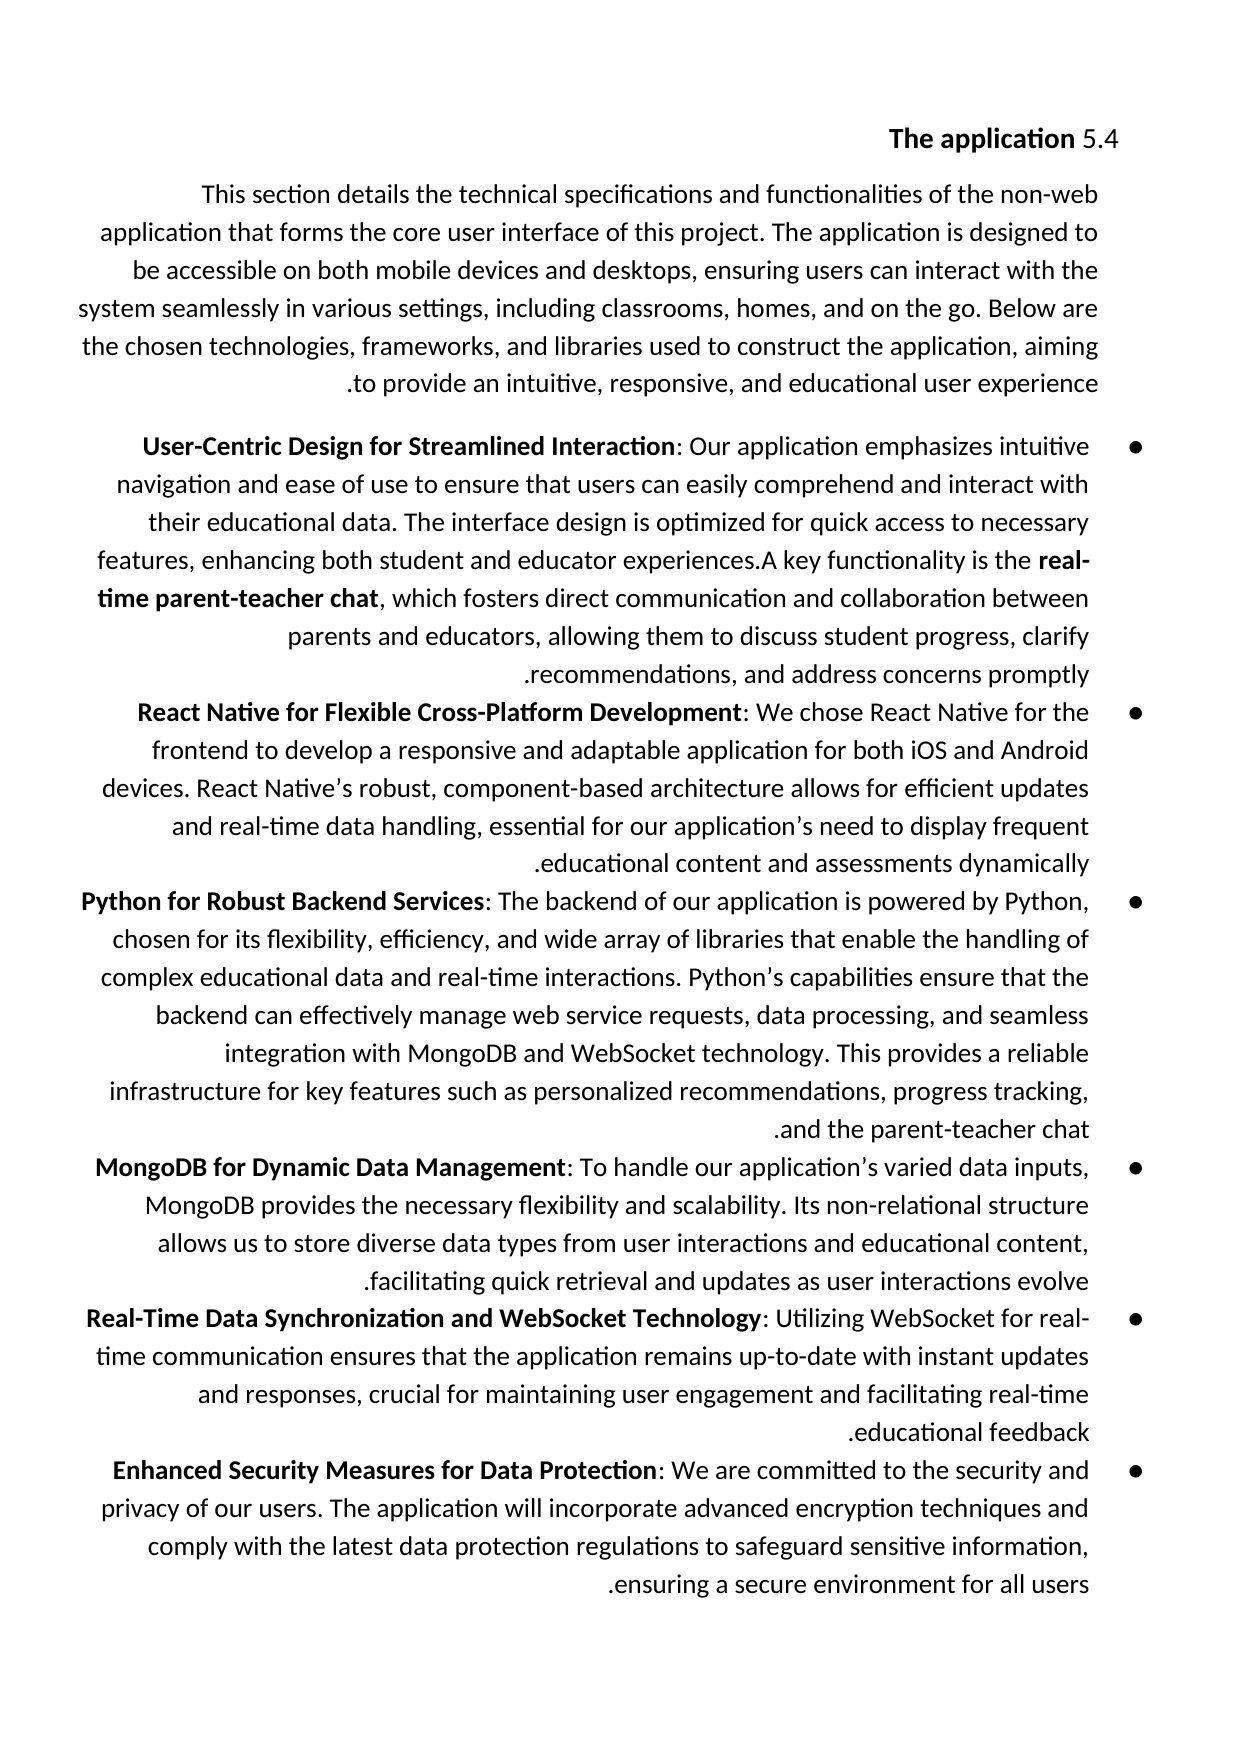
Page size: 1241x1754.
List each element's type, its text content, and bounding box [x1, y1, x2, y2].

text This section details the technical specifications and functionalities of the non-web application that forms the core user interface of this project. The application is designed to be accessible on both mobile devices and desktops, ensuring users can interact with the system seamlessly in various settings, including classrooms, homes, and on the go. Below are the chosen technologies, frameworks, and libraries used to construct the application, aiming to provide an intuitive, responsive, and educational user experience. [75, 177, 1099, 399]
list React Native for Flexible Cross-Platform Development: We chose React Native for the frontend to develop a responsive and adaptable application for both iOS and Android devices. React Native’s robust, component-based architecture allows for efficient updates and real-time data handling, essential for our application’s need to display frequent educational content and assessments dynamically. [75, 695, 1128, 879]
list Enhanced Security Measures for Data Protection: We are committed to the security and privacy of our users. The application will incorporate advanced encryption techniques and comply with the latest data protection regulations to safeguard sensitive information, ensuring a secure environment for all users. [75, 1453, 1128, 1600]
list Python for Robust Backend Services: The backend of our application is powered by Python, chosen for its flexibility, efficiency, and wide array of libraries that enable the handling of complex educational data and real-time interactions. Python’s capabilities ensure that the backend can effectively manage web service requests, data processing, and seamless integration with MongoDB and WebSocket technology. This provides a reliable infrastructure for key features such as personalized recommendations, progress tracking, and the parent-teacher chat. [75, 884, 1128, 1145]
list MongoDB for Dynamic Data Management: To handle our application’s varied data inputs, MongoDB provides the necessary flexibility and scalability. Its non-relational structure allows us to store diverse data types from user interactions and educational content, facilitating quick retrieval and updates as user interactions evolve. [75, 1150, 1128, 1297]
subtitle 5.4 The application [75, 121, 1165, 156]
list Real-Time Data Synchronization and WebSocket Technology: Utilizing WebSocket for real-time communication ensures that the application remains up-to-date with instant updates and responses, crucial for maintaining user engagement and facilitating real-time educational feedback. [75, 1302, 1128, 1448]
list User-Centric Design for Streamlined Interaction: Our application emphasizes intuitive navigation and ease of use to ensure that users can easily comprehend and interact with their educational data. The interface design is optimized for quick access to necessary features, enhancing both student and educator experiences.A key functionality is the real-time parent-teacher chat, which fosters direct communication and collaboration between parents and educators, allowing them to discuss student progress, clarify recommendations, and address concerns promptly. [75, 429, 1128, 690]
